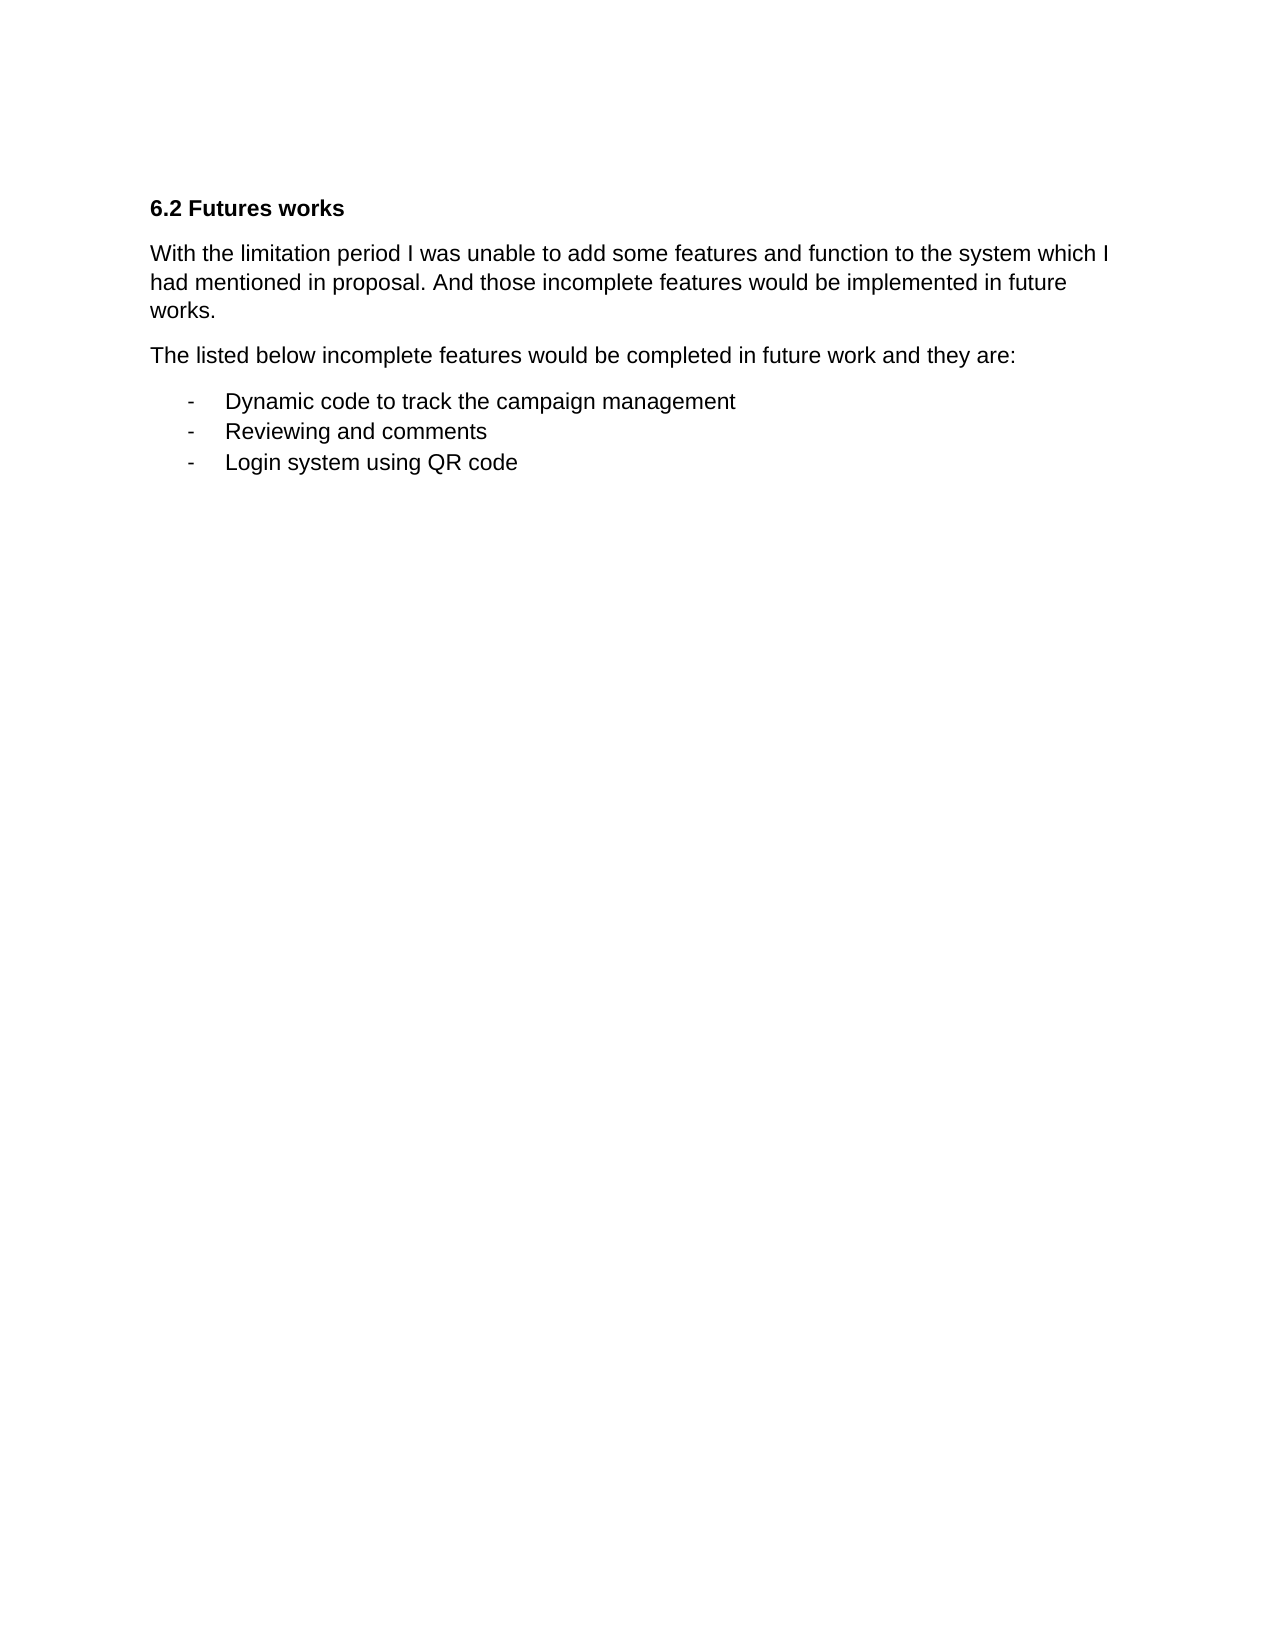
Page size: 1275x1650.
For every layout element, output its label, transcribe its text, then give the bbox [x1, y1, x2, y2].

text The listed below incomplete features would be completed in future work and they are: [150, 342, 1125, 368]
text 6.2 Futures works [150, 195, 1125, 221]
text With the limitation period I was unable to add some features and function to the system which I had mentioned in proposal. And those incomplete features would be implemented in future works. [150, 240, 1125, 323]
list Dynamic code to track the campaign management [187, 387, 1125, 415]
list Login system using QR code [187, 448, 1125, 476]
list Reviewing and comments [187, 417, 1125, 446]
